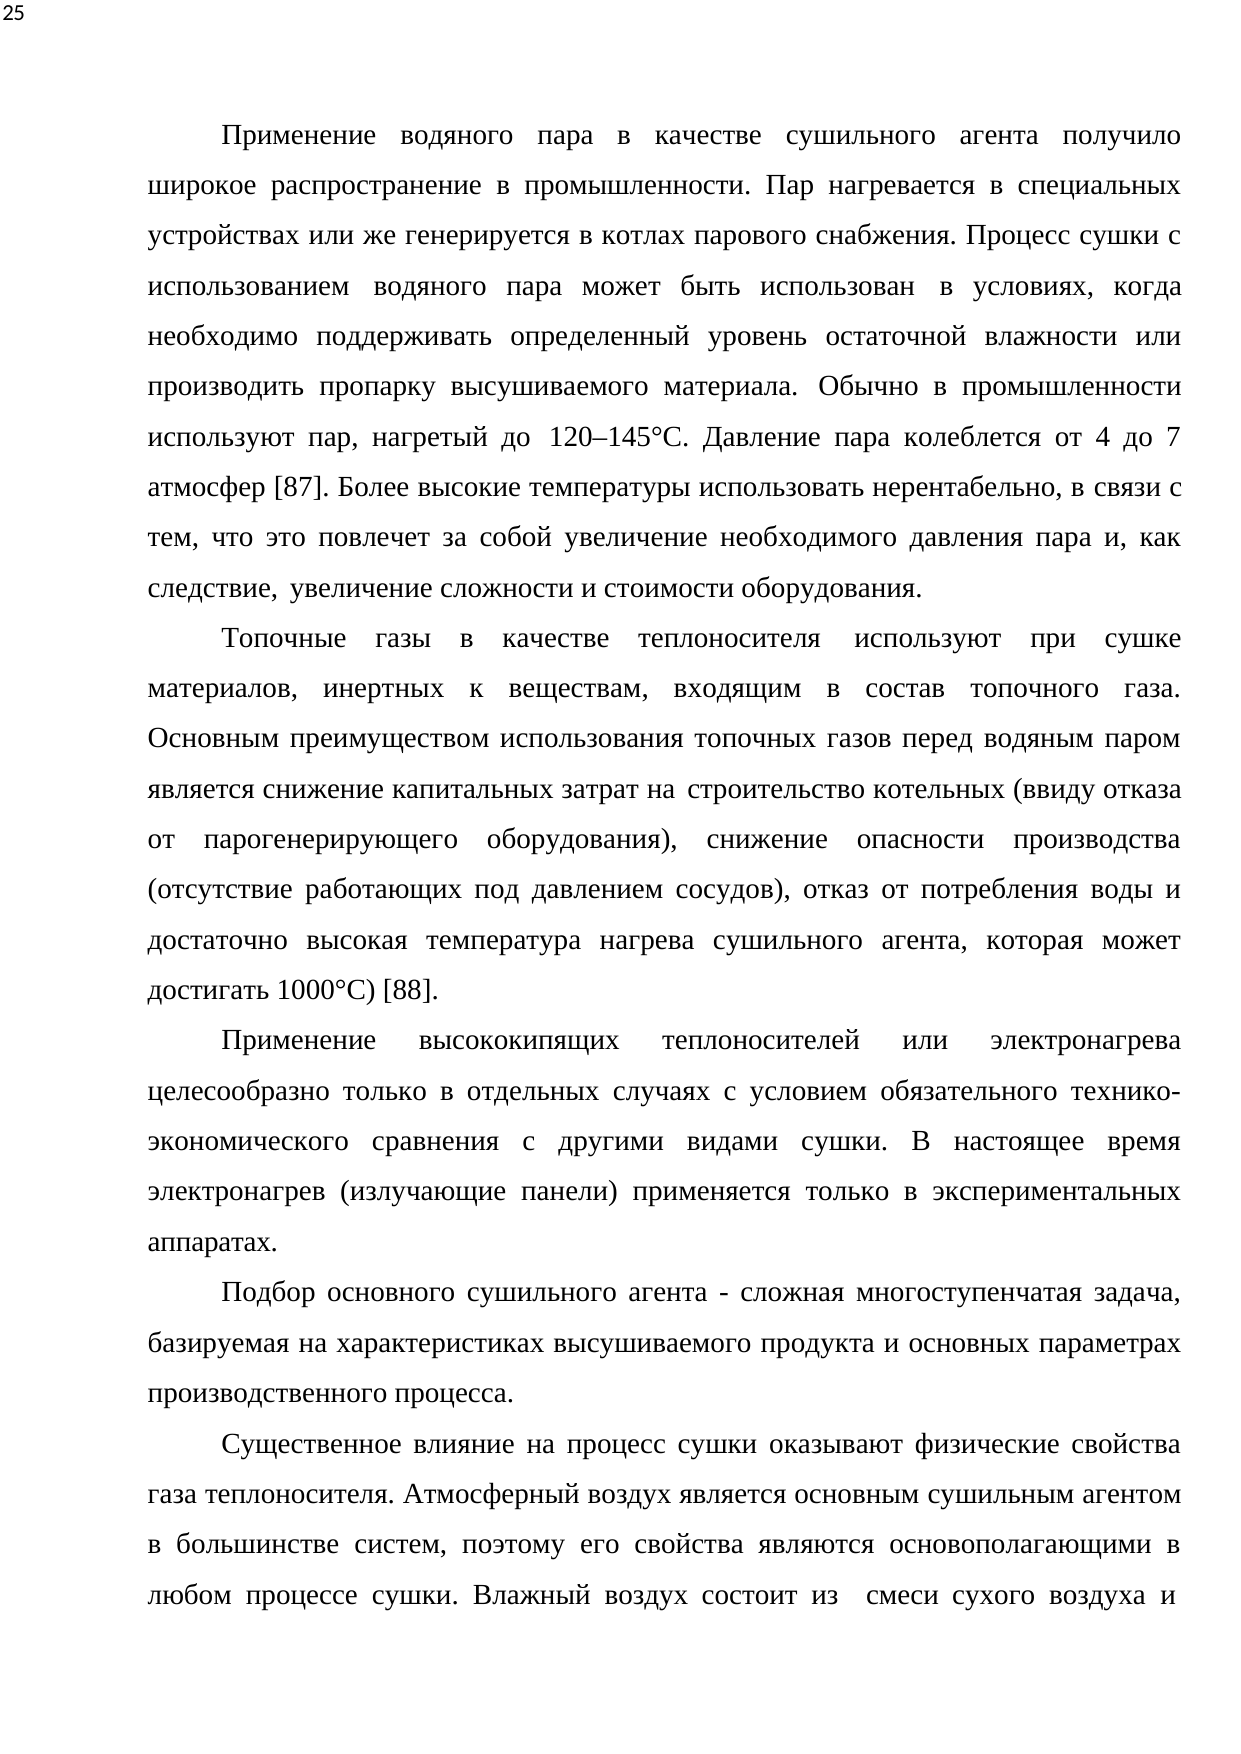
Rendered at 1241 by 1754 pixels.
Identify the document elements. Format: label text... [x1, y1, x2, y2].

text Применение водяного пара в качестве сушильного агента получило широкое распространение в промышленности. Пар нагревается в специальных устройствах или же генерируется в котлах парового снабжения. Процесс сушки с использованием водяного пара может быть использован в условиях, когда необходимо поддерживать определенный уровень остаточной влажности или производить пропарку высушиваемого материала. Обычно в промышленности используют пар, нагретый до 120–145°С. Давление пара колеблется от 4 до 7 атмосфер [87]. Более высокие температуры использовать нерентабельно, в связи с тем, что это повлечет за собой увеличение необходимого давления пара и, как следствие, увеличение сложности и стоимости оборудования. [147, 117, 1182, 603]
text Подбор основного сушильного агента - сложная многоступенчатая задача, базируемая на характеристиках высушиваемого продукта и основных параметрах производственного процесса. [147, 1274, 1182, 1409]
text Применение высококипящих теплоносителей или электронагрева целесообразно только в отдельных случаях с условием обязательного технико- экономического сравнения с другими видами сушки. В настоящее время электронагрев (излучающие панели) применяется только в экспериментальных аппаратах. [147, 1022, 1182, 1257]
text Топочные газы в качестве теплоносителя используют при сушке материалов, инертных к веществам, входящим в состав топочного газа. Основным преимуществом использования топочных газов перед водяным паром является снижение капитальных затрат на строительство котельных (ввиду отказа от парогенерирующего оборудования), снижение опасности производства (отсутствие работающих под давлением сосудов), отказ от потребления воды и достаточно высокая температура нагрева сушильного агента, которая может достигать 1000°С) [88]. [147, 620, 1182, 1006]
text Существенное влияние на процесс сушки оказывают физические свойства газа теплоносителя. Атмосферный воздух является основным сушильным агентом в большинстве систем, поэтому его свойства являются основополагающими в любом процессе сушки. Влажный воздух состоит из смеси сухого воздуха и [147, 1426, 1182, 1610]
